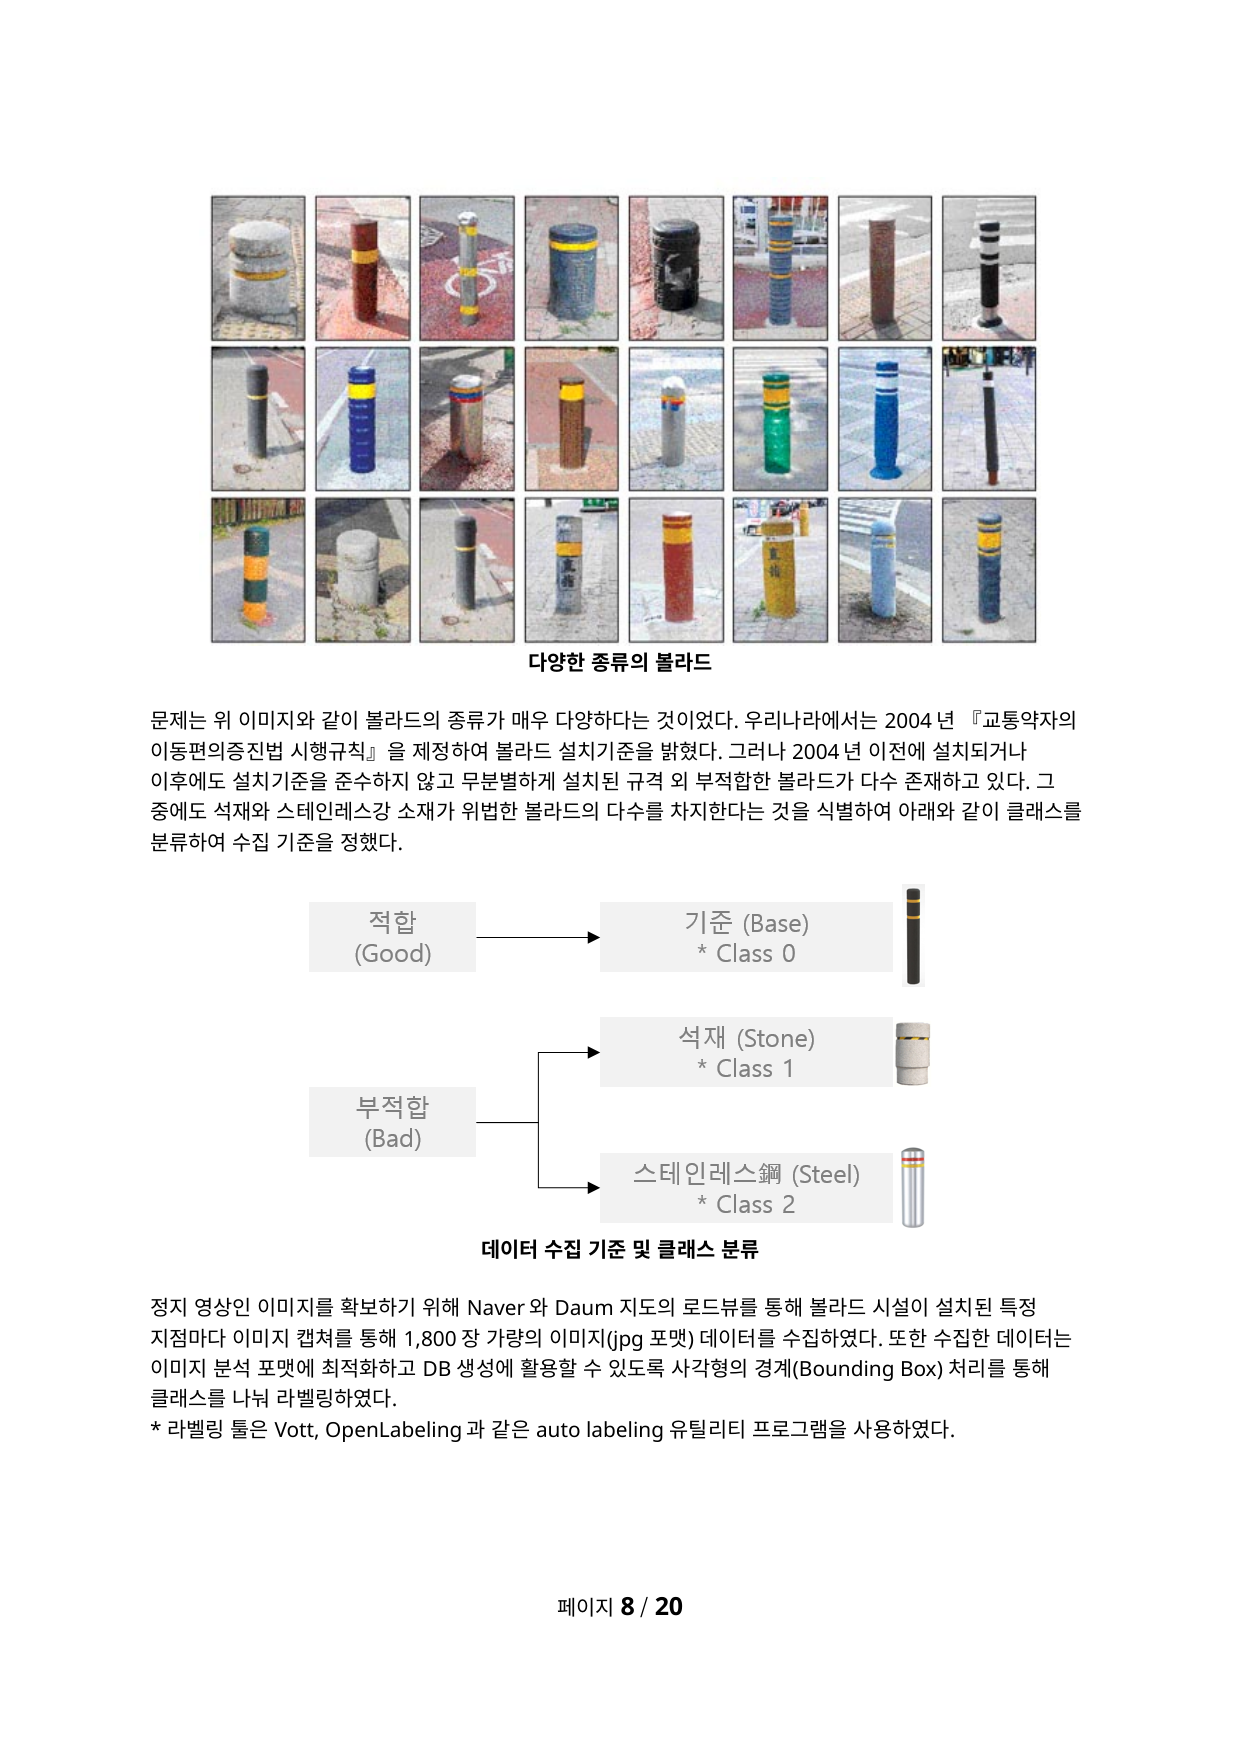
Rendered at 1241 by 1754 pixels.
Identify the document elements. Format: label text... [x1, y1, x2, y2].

text 데이터 수집 기준 및 클래스 분류 [150, 1233, 1090, 1263]
text * 라벨링 툴은 Vott, OpenLabeling과 같은 auto labeling 유틸리티 프로그램을 사용하였다. [150, 1413, 1090, 1443]
text 문제는 위 이미지와 같이 볼라드의 종류가 매우 다양하다는 것이었다. 우리나라에서는 2004년 『교통약자의 이동편의증진법 시행규칙』을 제정하여 볼라드 설치기준을 밝혔다. 그러나 2004년 이전에 설치되거나 이후에도 설치기준을 준수하지 않고 무분별하게 설치된 규격 외 부적합한 볼라드가 다수 존재하고 있다. 그 중에도 석재와 스테인레스강 소재가 위법한 볼라드의 다수를 차지한다는 것을 식별하여 아래와 같이 클래스를 분류하여 수집 기준을 정했다. [150, 704, 1090, 856]
text 다양한 종류의 볼라드 [150, 646, 1090, 676]
text 정지 영상인 이미지를 확보하기 위해 Naver와 Daum 지도의 로드뷰를 통해 볼라드 시설이 설치된 특정 지점마다 이미지 캡쳐를 통해 1,800장 가량의 이미지(jpg 포맷) 데이터를 수집하였다. 또한 수집한 데이터는 이미지 분석 포맷에 최적화하고 DB 생성에 활용할 수 있도록 사각형의 경계(Bounding Box) 처리를 통해 클래스를 나눠 라벨링하였다. [150, 1292, 1090, 1413]
picture [309, 884, 932, 1233]
picture [199, 177, 1042, 646]
